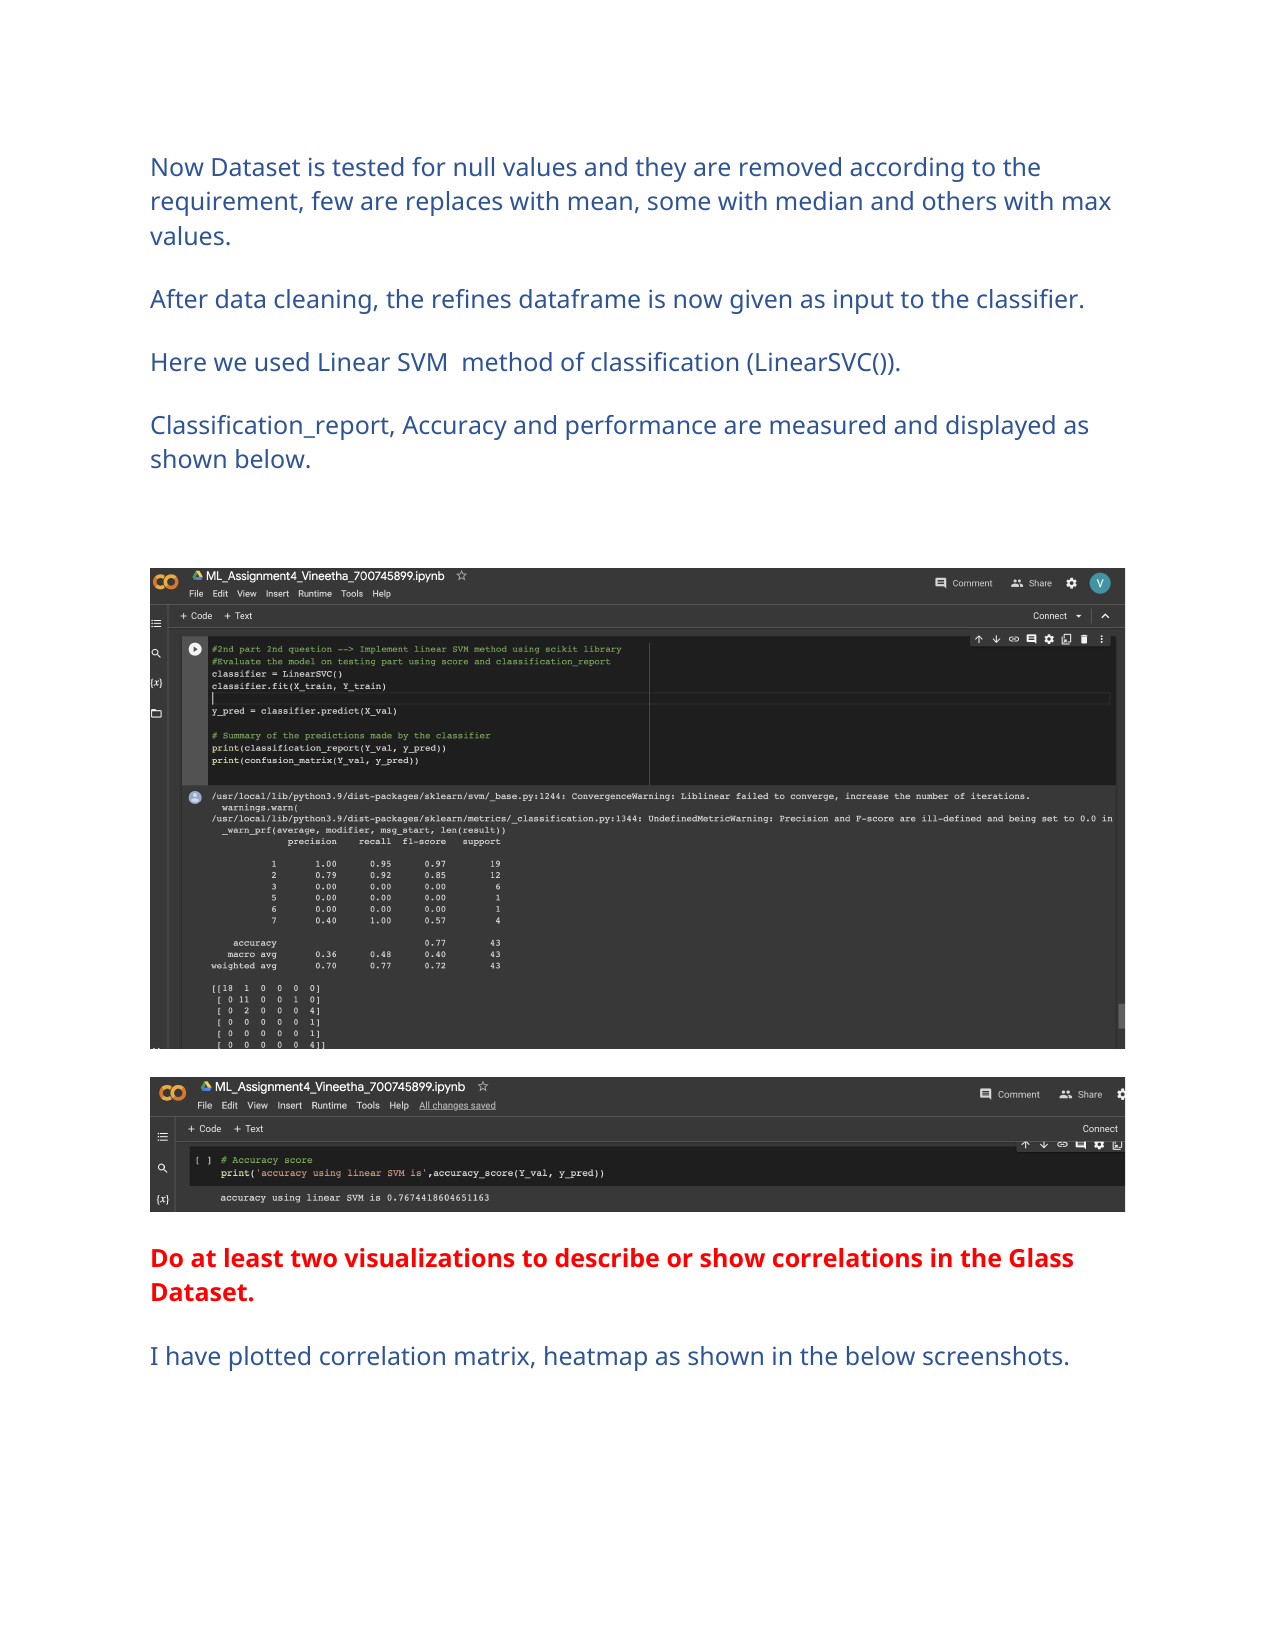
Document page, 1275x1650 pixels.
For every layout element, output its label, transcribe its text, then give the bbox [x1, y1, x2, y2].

text Here we used Linear SVM method of classification (LinearSVC()). [150, 344, 1125, 379]
picture [150, 568, 1125, 1049]
picture [150, 1077, 1125, 1212]
text Now Dataset is tested for null values and they are removed according to the requirement, few are replaces with mean, some with median and others with max values. [150, 150, 1125, 252]
text I have plotted correlation matrix, heatmap as shown in the below screenshots. [150, 1338, 1125, 1372]
text After data cleaning, the refines dataframe is now given as input to the classifier. [150, 281, 1125, 315]
text Do at least two visualizations to describe or show correlations in the Glass Dataset. [150, 1241, 1125, 1309]
text Classification_report, Accuracy and performance are measured and displayed as shown below. [150, 408, 1125, 476]
